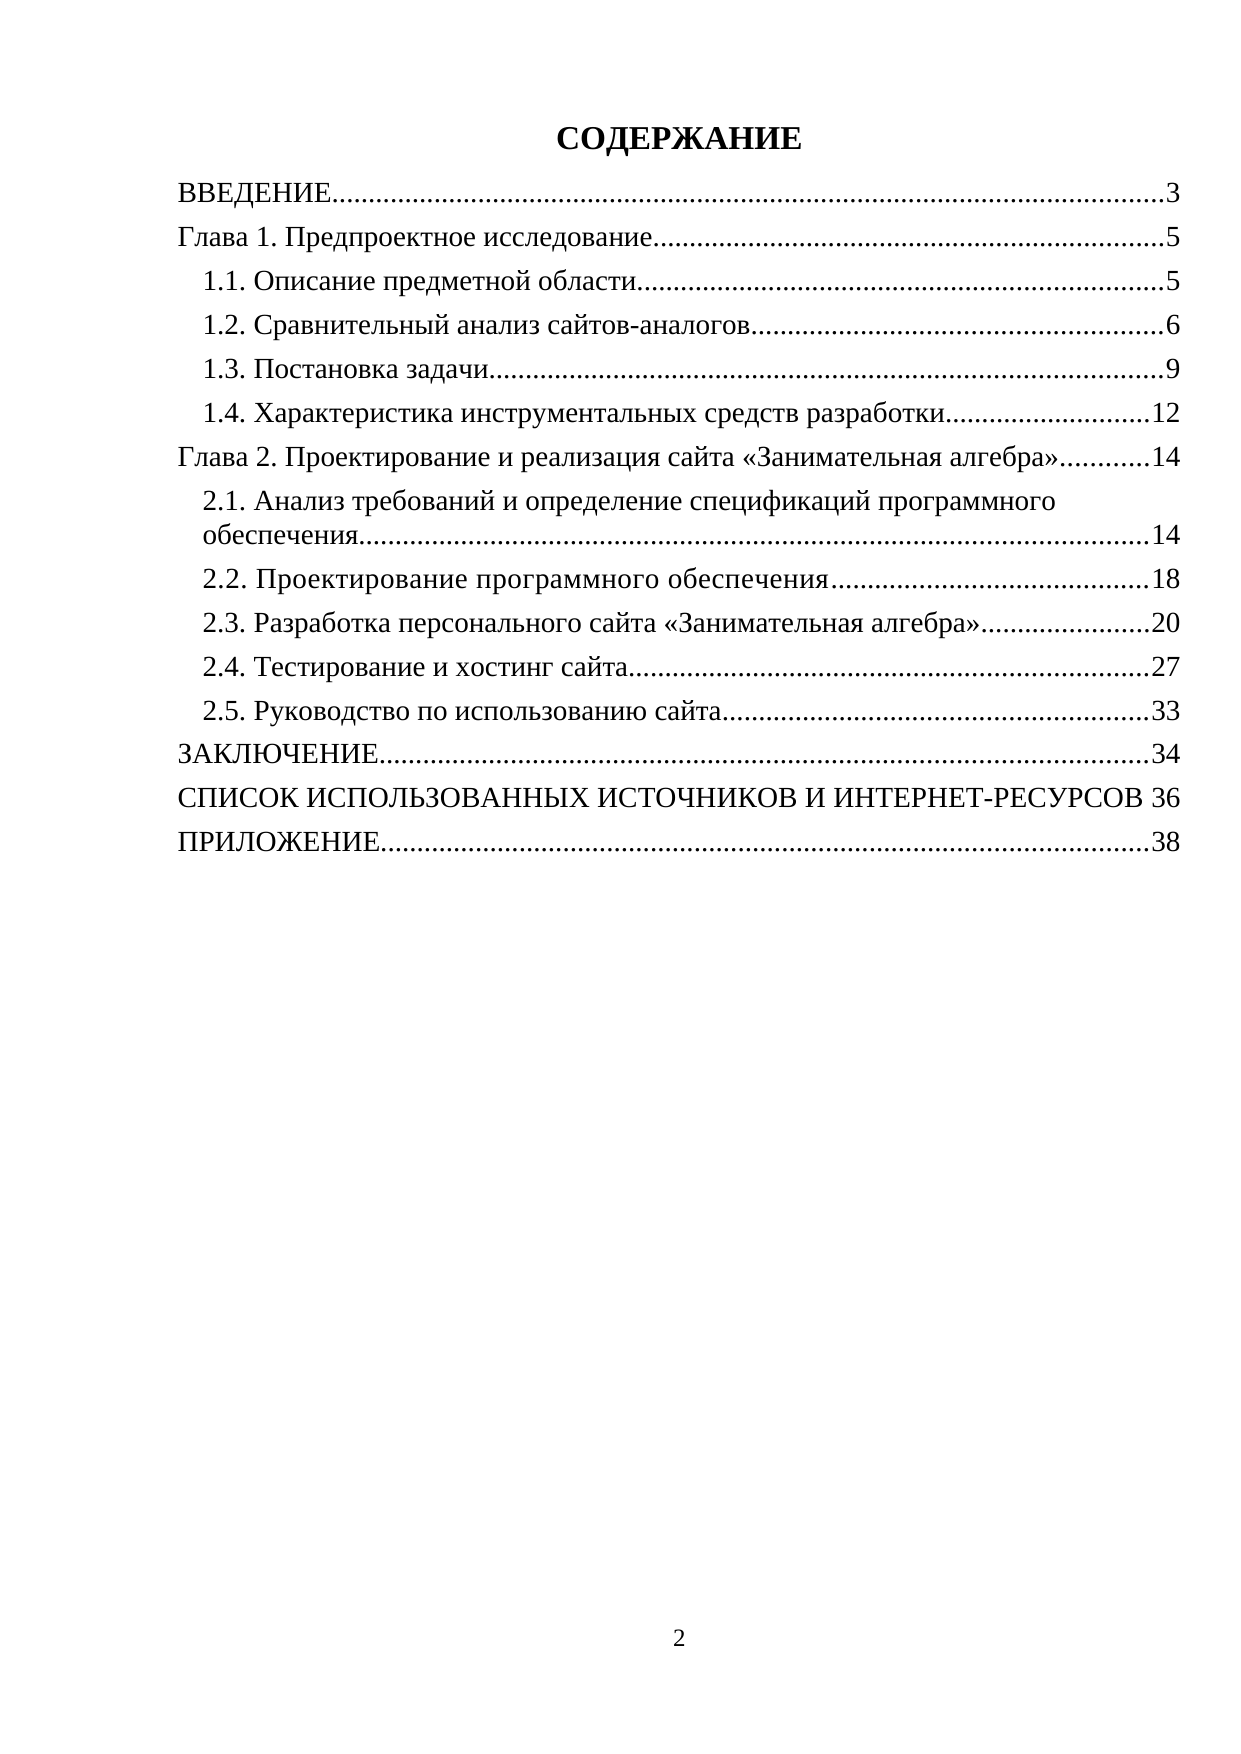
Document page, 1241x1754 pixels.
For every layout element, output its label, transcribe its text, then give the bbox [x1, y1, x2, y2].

text СОДЕРЖАНИЕ [177, 118, 1181, 156]
